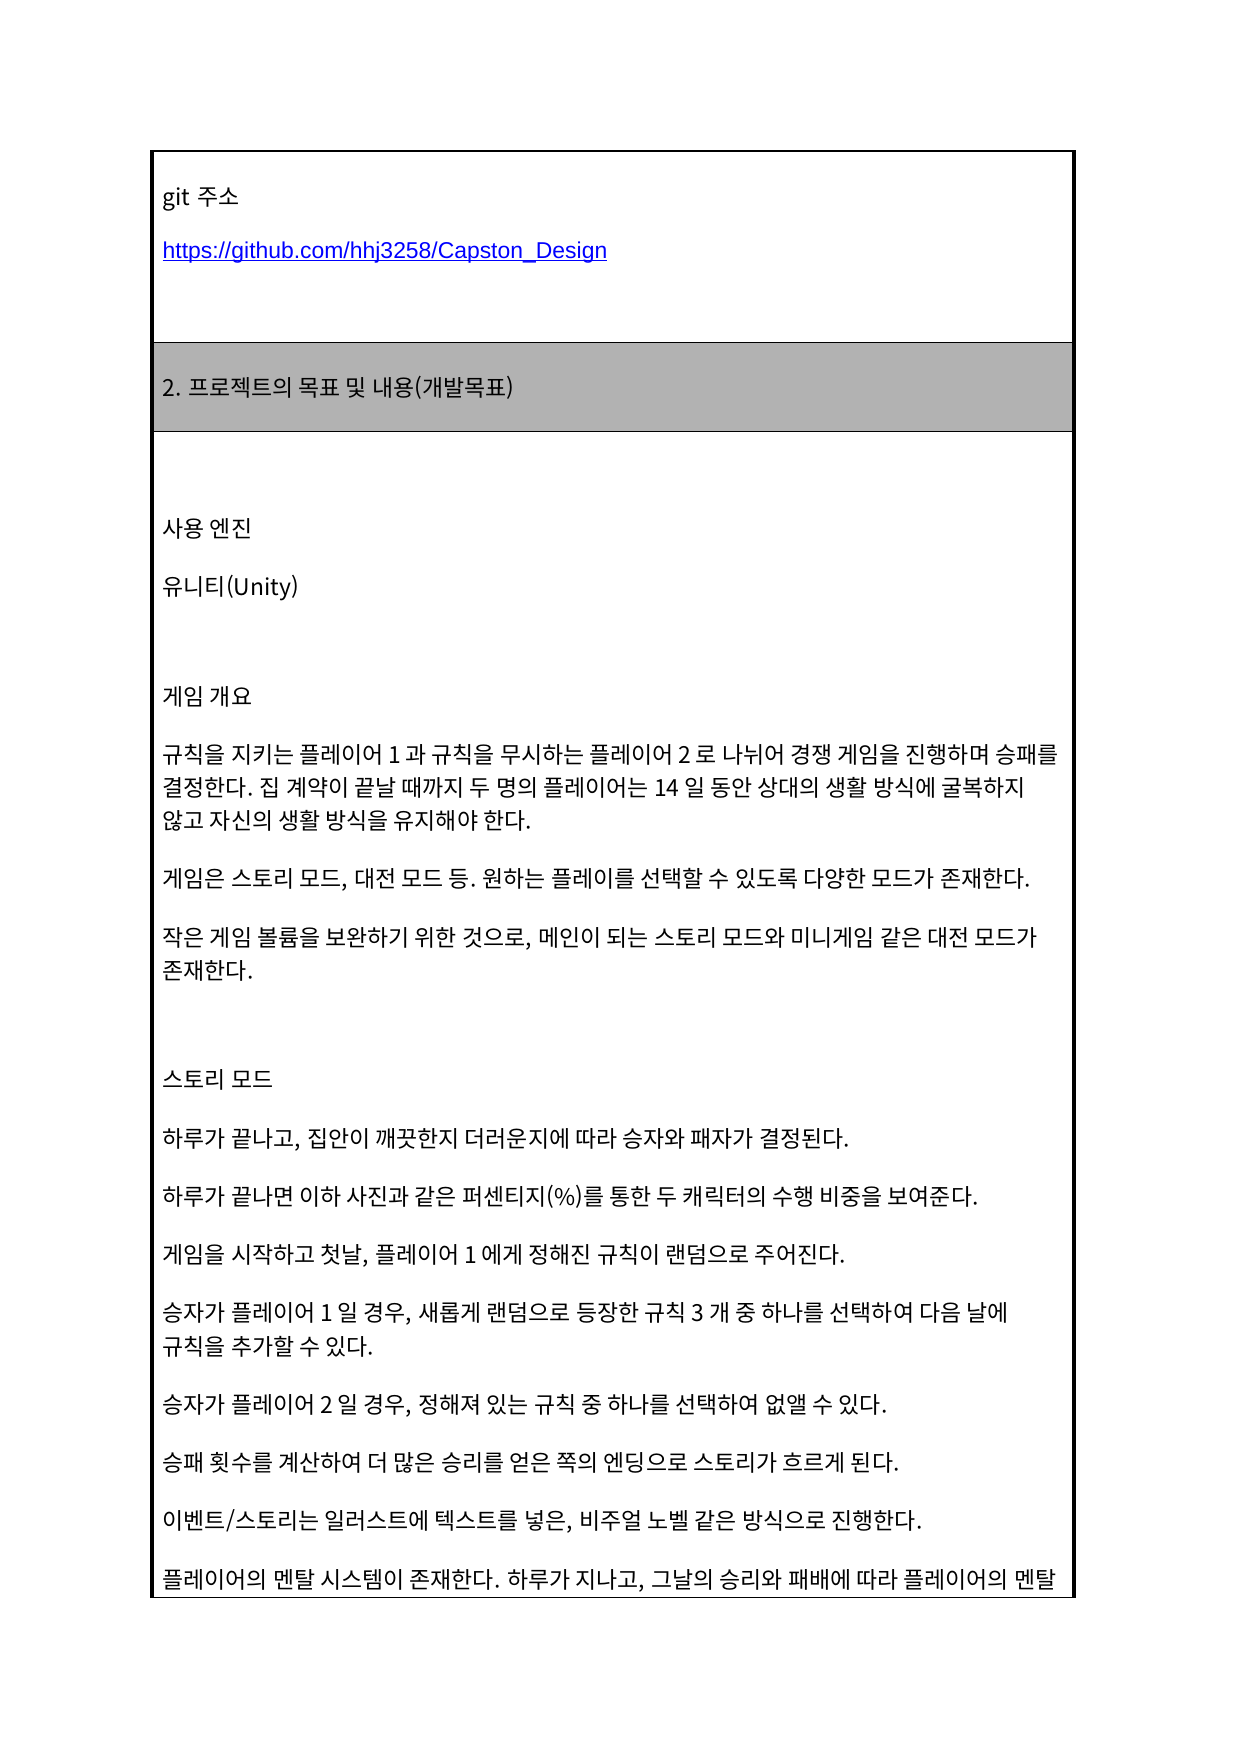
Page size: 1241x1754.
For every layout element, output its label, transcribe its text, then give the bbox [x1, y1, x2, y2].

table_cell 2. 프로젝트의 목표 및 내용(개발목표) [154, 343, 1072, 431]
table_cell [154, 432, 1072, 1597]
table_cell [154, 152, 1072, 342]
